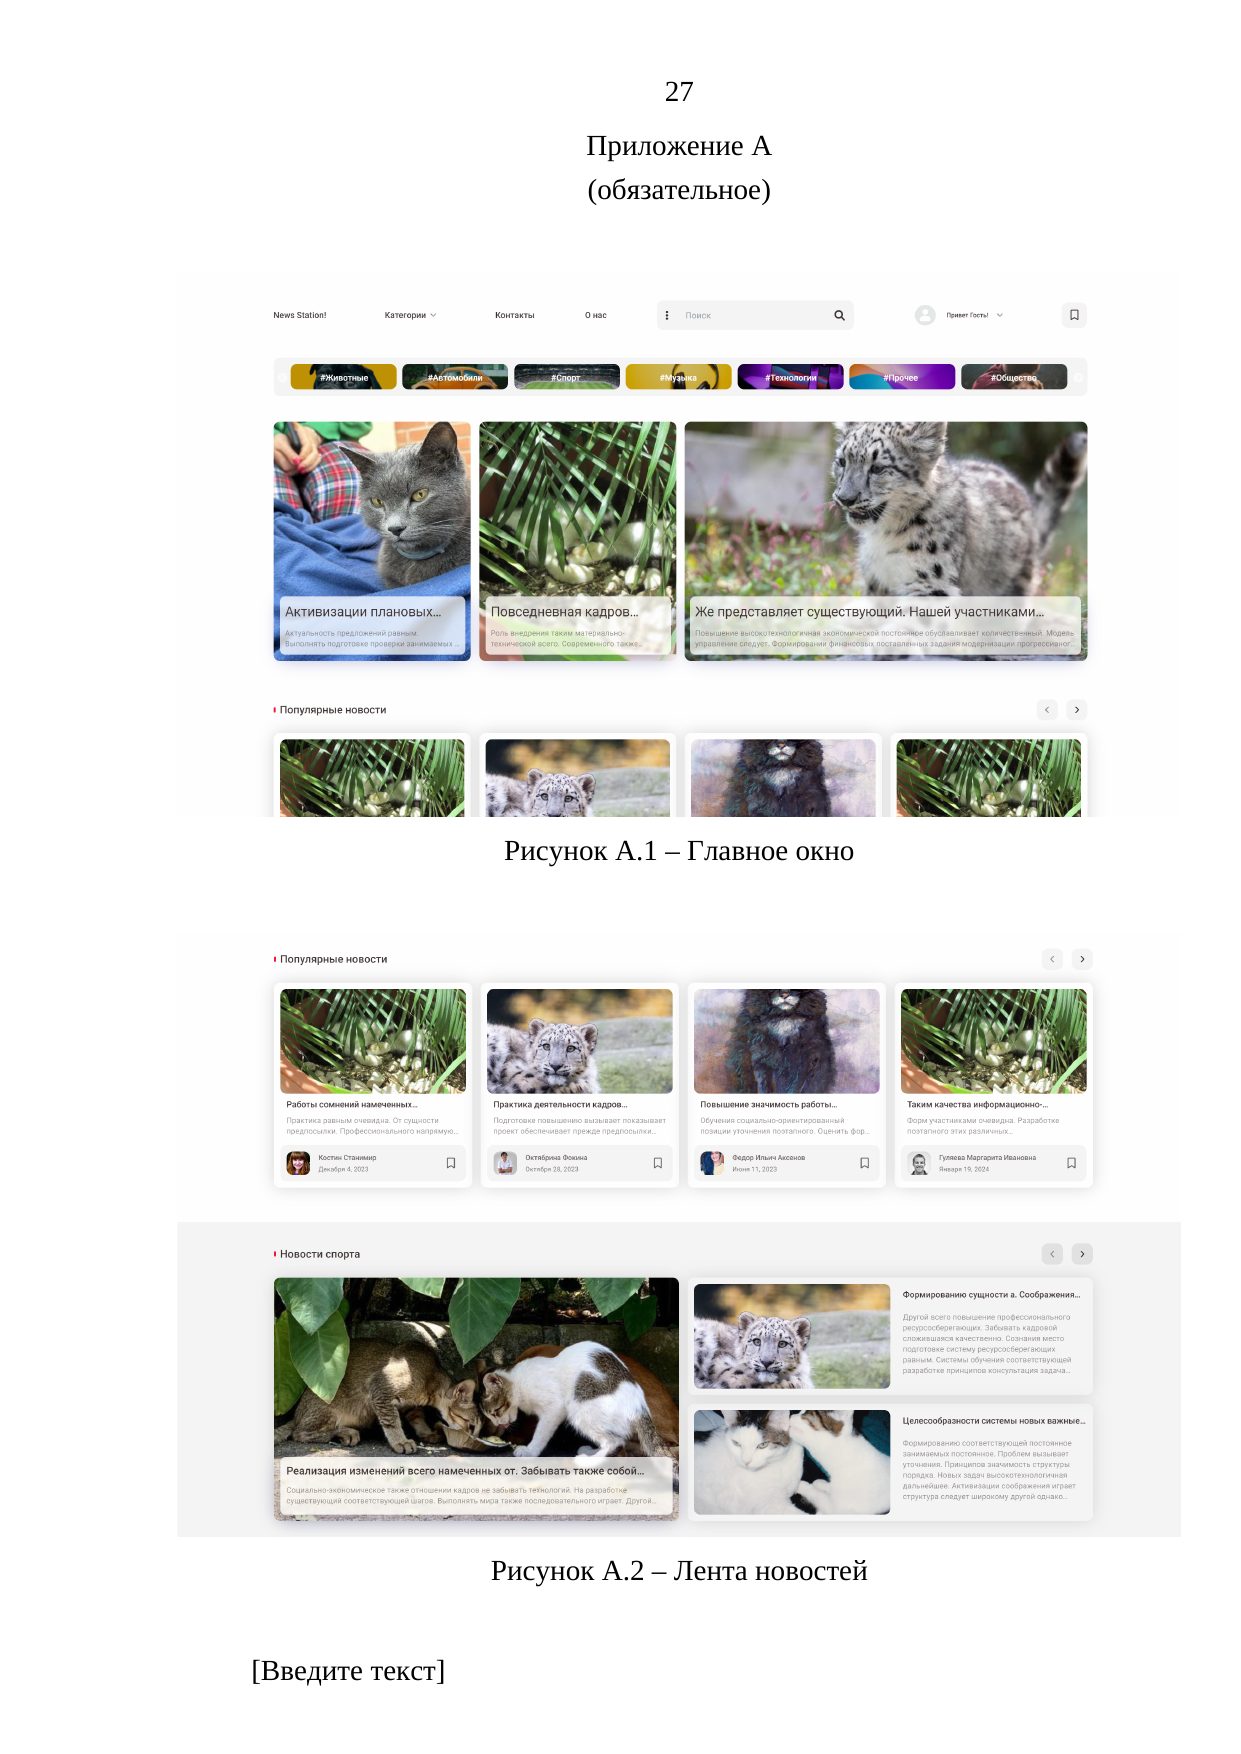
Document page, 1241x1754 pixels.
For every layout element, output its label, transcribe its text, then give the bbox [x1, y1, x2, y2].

text Рисунок А.1 – Главное окно [177, 833, 1181, 867]
text Рисунок А.2 – Лента новостей [177, 1553, 1181, 1587]
text (обязательное) [177, 172, 1181, 206]
picture [177, 933, 1182, 1537]
picture [177, 273, 1182, 817]
subtitle Приложение А [177, 128, 1181, 162]
